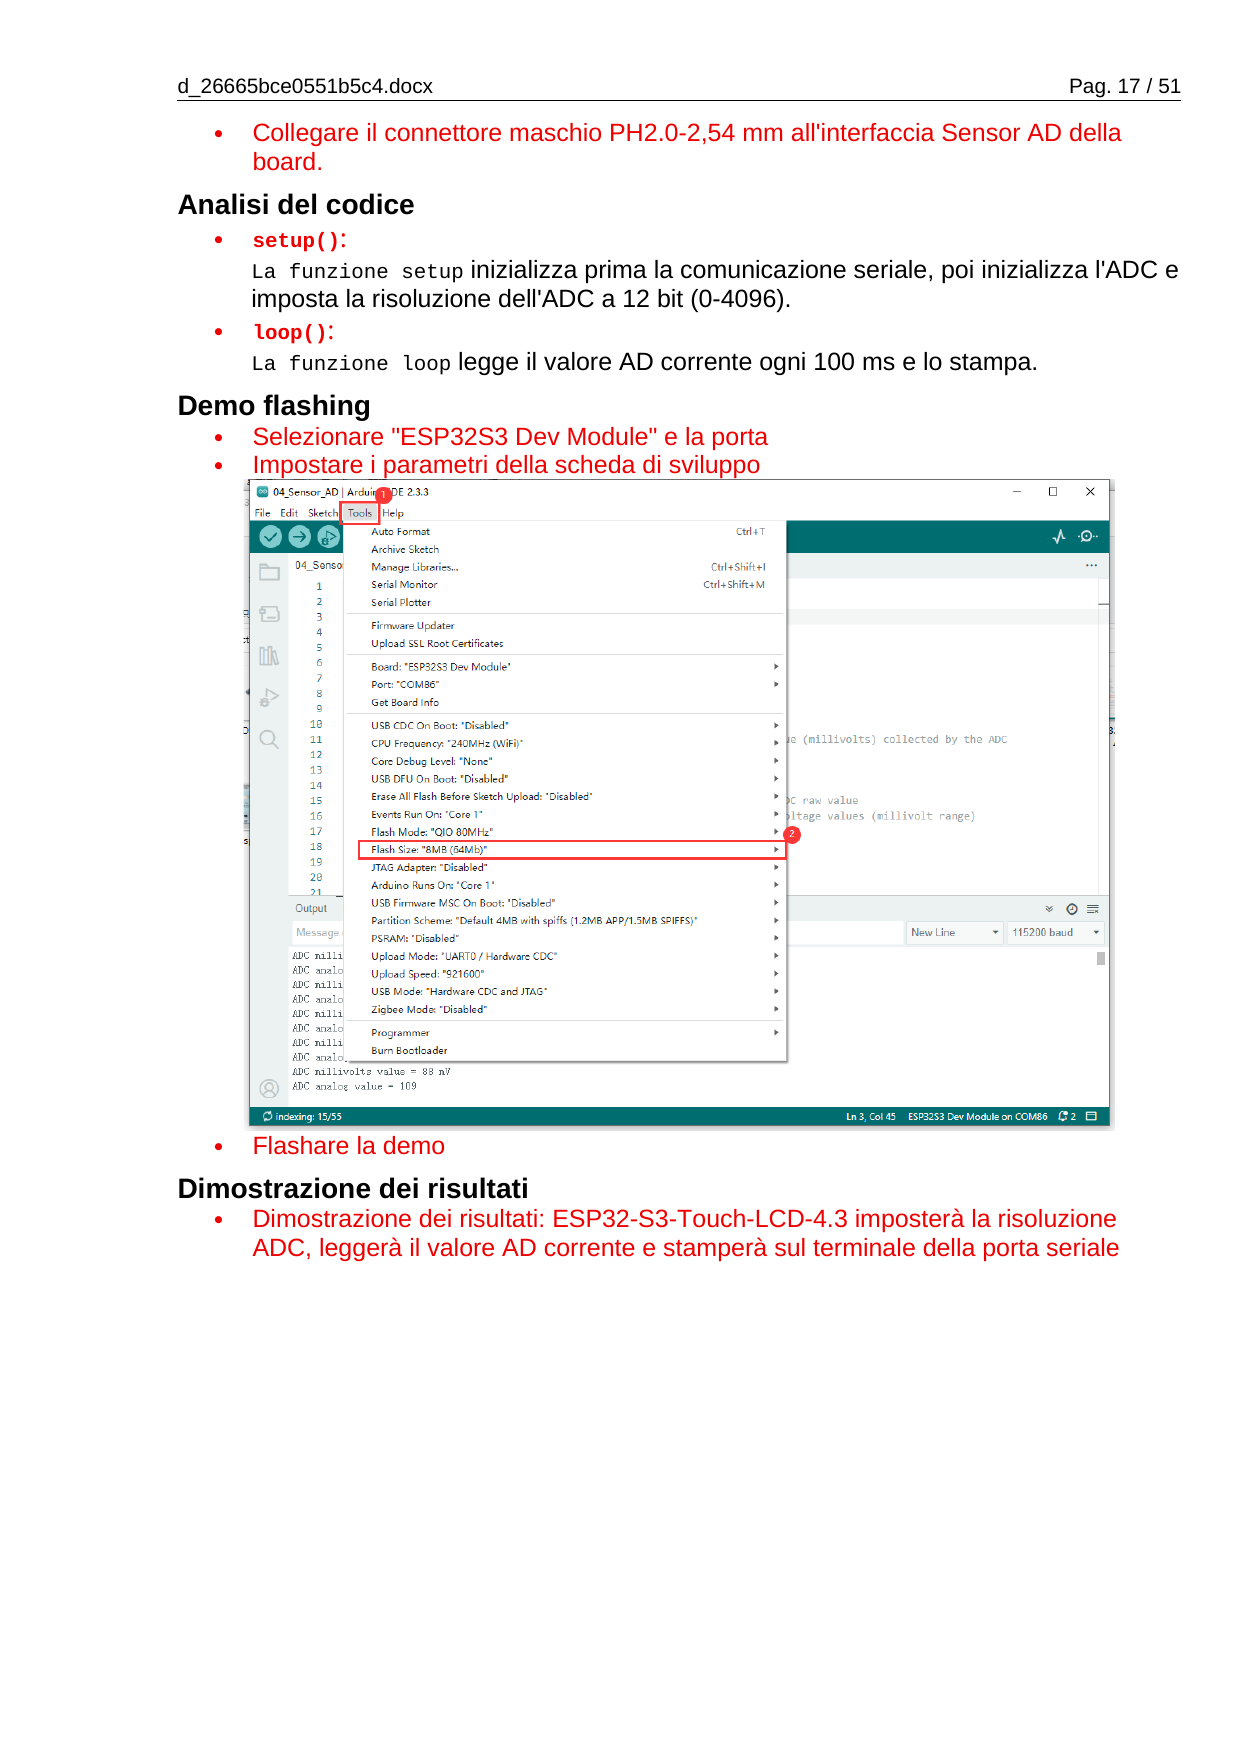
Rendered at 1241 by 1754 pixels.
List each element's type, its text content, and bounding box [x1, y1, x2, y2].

text setup(): [215, 221, 1181, 254]
text Collegare il connettore maschio PH2.0-2,54 mm all'interfaccia Sensor AD della board. [215, 118, 1181, 176]
text Dimostrazione dei risultati: ESP32-S3-Touch-LCD-4.3 imposterà la risoluzione ADC, leggerà il valore AD corrente e stamperà sul terminale della porta seriale [215, 1204, 1181, 1262]
text Analisi del codice [177, 188, 1181, 221]
text Impostare i parametri della scheda di sviluppo [215, 450, 1181, 479]
picture [243, 479, 1115, 1131]
text La funzione setup inizializza prima la comunicazione seriale, poi inizializza l'ADC e imposta la risoluzione dell'ADC a 12 bit (0-4096). [251, 254, 1181, 313]
text Demo flashing [177, 389, 1181, 422]
text loop(): [215, 313, 1181, 347]
text Selezionare "ESP32S3 Dev Module" e la porta [215, 422, 1181, 450]
text La funzione loop legge il valore AD corrente ogni 100 ms e lo stampa. [251, 347, 1181, 377]
text Dimostrazione dei risultati [177, 1172, 1181, 1204]
text Flashare la demo [215, 1131, 1181, 1159]
